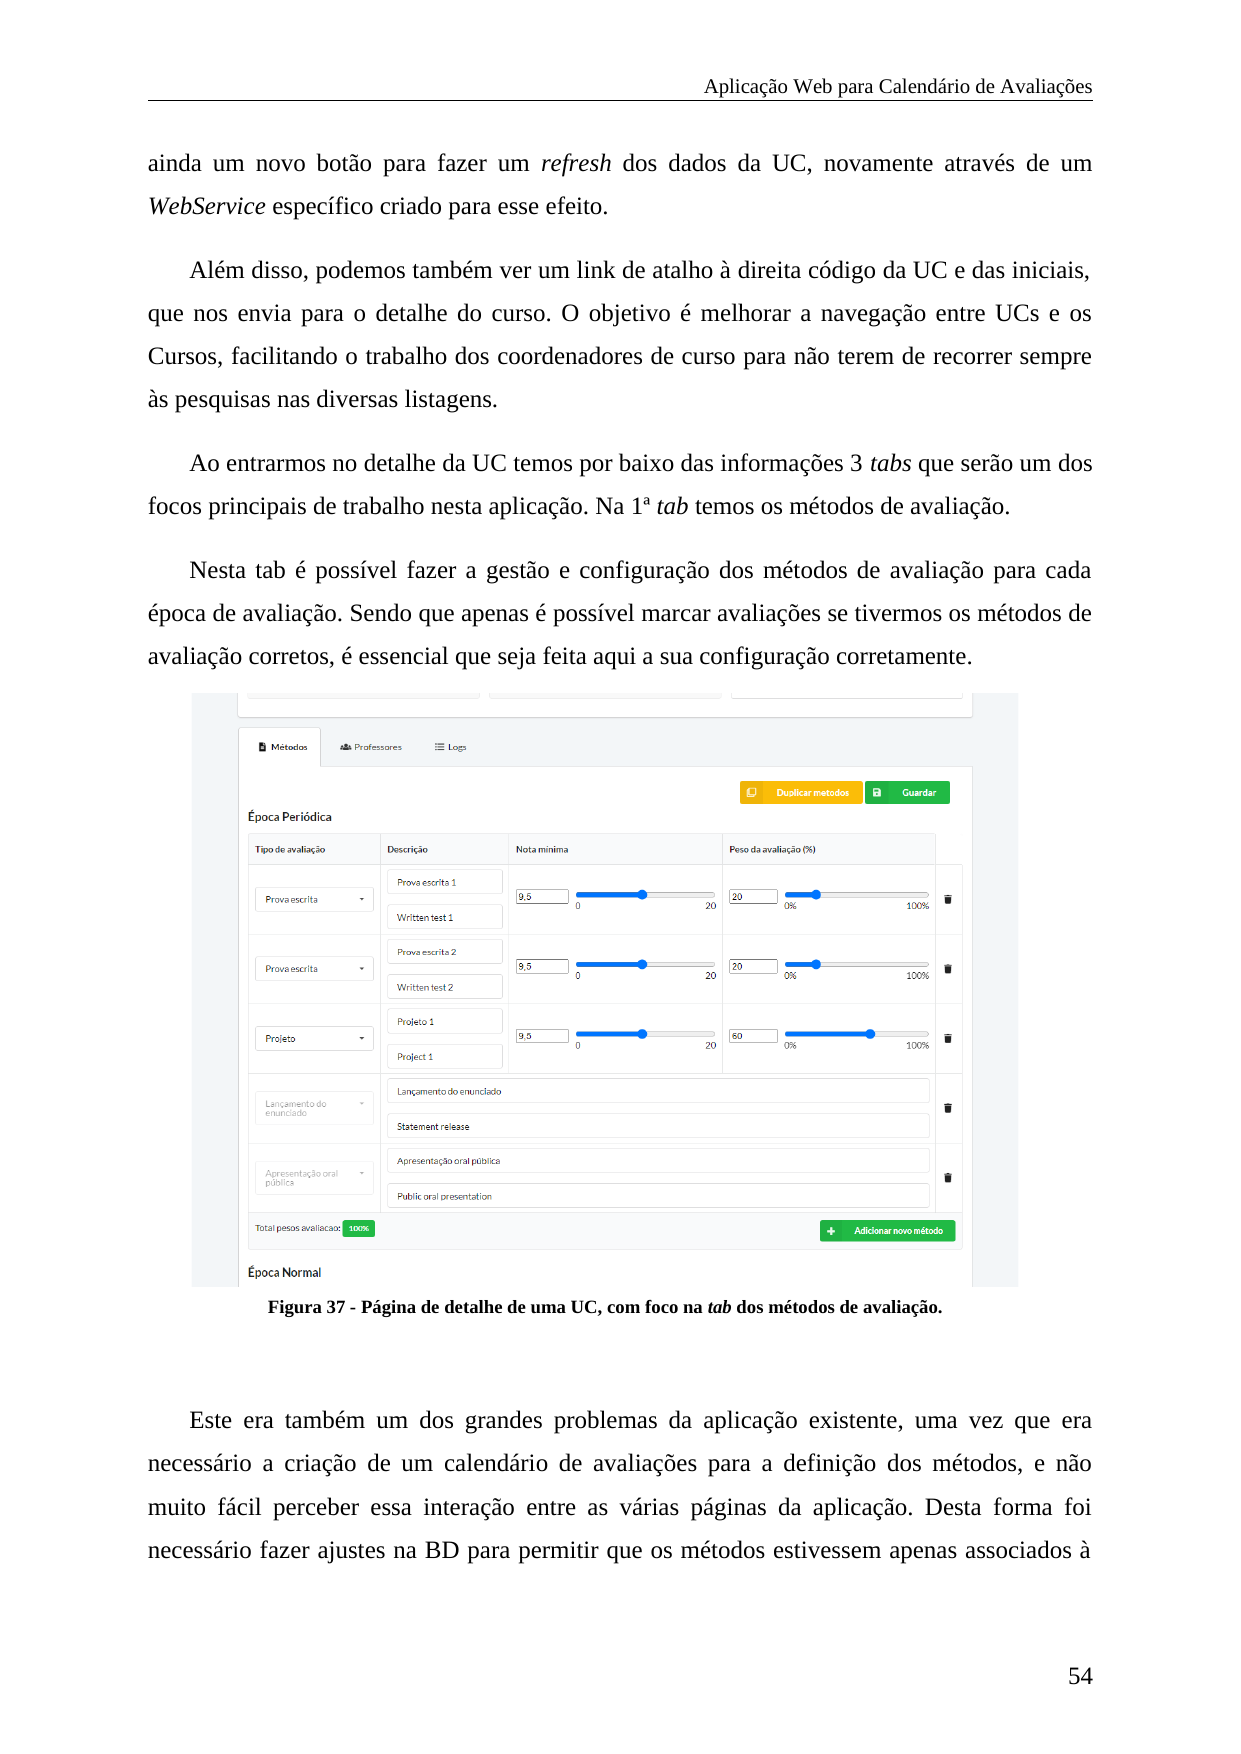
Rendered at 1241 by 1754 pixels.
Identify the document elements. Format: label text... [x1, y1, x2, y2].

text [148, 705, 1093, 1563]
text Nesta tab é possível fazer a gestão e configuração dos métodos de avaliação para cada época de avaliação. Sendo que apenas é possível marcar avaliações se tivermos os métodos de avaliação corretos, é essencial que seja feita aqui a sua configuração corretamente. [148, 555, 1093, 670]
text Além disso, podemos também ver um link de atalho à direita código da UC e das iniciais, que nos envia para o detalhe do curso. O objetivo é melhorar a navegação entre UCs e os Cursos, facilitando o trabalho dos coordenadores de curso para não terem de recorrer sempre às pesquisas nas diversas listagens. [148, 255, 1093, 413]
text Ao entrarmos no detalhe da UC temos por baixo das informações 3 tabs que serão um dos focos principais de trabalho nesta aplicação. Na 1ª tab temos os métodos de avaliação. [148, 448, 1093, 520]
picture [191, 693, 1019, 1287]
text Ao entrar na página de detalhe de uma UC, é possível ver as suas informações em modo apenas de leitura, tendo apenas uma opção para editar qual o Ramo a que esta está associada. Isto acontece, pois, as UCs são criadas ao efetuar uma sincronização via WebService, no entanto não existe informação em relação ao ramo, pelo que este é um trabalho que os coordenadores de curso ou responsáveis da UC em causa devem fazer manualmente caso o pretendam, e carregar no botão “Guardar” no topo direito. Ao lado da UC, foi adicionado ainda um novo botão para fazer um refresh dos dados da UC, novamente através de um WebService específico criado para esse efeito. [148, 148, 1093, 219]
